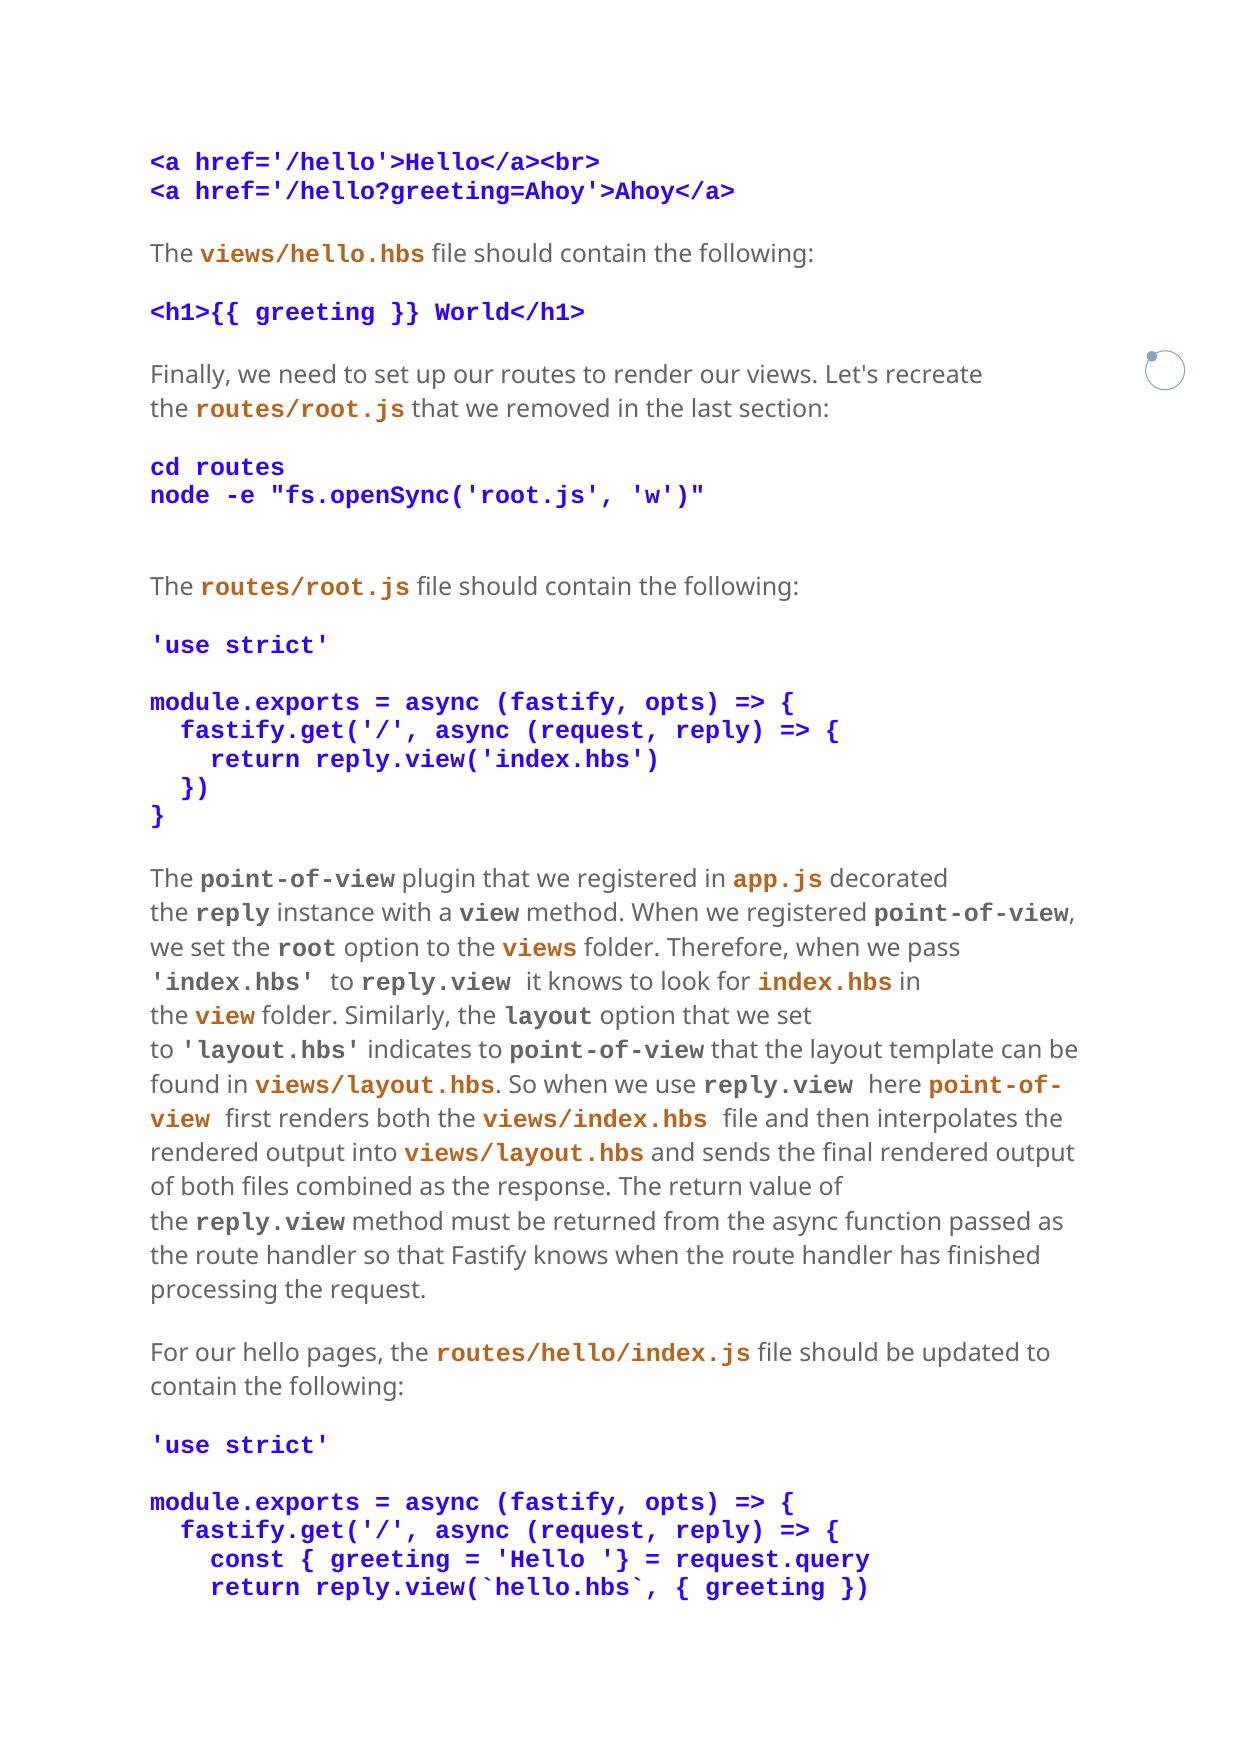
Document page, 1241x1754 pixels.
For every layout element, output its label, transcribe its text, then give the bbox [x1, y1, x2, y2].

text <a href='/hello'>Hello</a><br> <a href='/hello?greeting=Ahoy'>Ahoy</a> [150, 150, 1090, 207]
text 'use strict' [150, 632, 1090, 661]
text The routes/root.js file should contain the following: [150, 569, 1090, 603]
text cd routes node -e "fs.openSync('root.js', 'w')" [150, 454, 1090, 540]
text The views/hello.hbs file should contain the following: [150, 236, 1090, 270]
text 'use strict' [150, 1432, 1090, 1461]
text module.exports = async (fastify, opts) => { fastify.get('/', async (request, reply) => { return reply.view('index.hbs') }) } [150, 690, 1090, 831]
text For our hello pages, the routes/hello/index.js file should be updated to contain the following: [150, 1335, 1090, 1403]
text Finally, we need to set up our routes to render our views. Let's recreate the routes/root.js that we removed in the last section: [150, 357, 1090, 425]
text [150, 1490, 1090, 1603]
text <h1>{{ greeting }} World</h1> [150, 299, 1090, 328]
text The point-of-view plugin that we registered in app.js decorated the reply instance with a view method. When we registered point-of-view, we set the root option to the views folder. Therefore, when we pass 'index.hbs' to reply.view it knows to look for index.hbs in the view folder. Similarly, the layout option that we set to 'layout.hbs' indicates to point-of-view that the layout template can be found in views/layout.hbs. So when we use reply.view here point-of-view first renders both the views/index.hbs file and then interpolates the rendered output into views/layout.hbs and sends the final rendered output of both files combined as the response. The return value of the reply.view method must be returned from the async function passed as the route handler so that Fastify knows when the route handler has finished processing the request. [150, 861, 1090, 1306]
